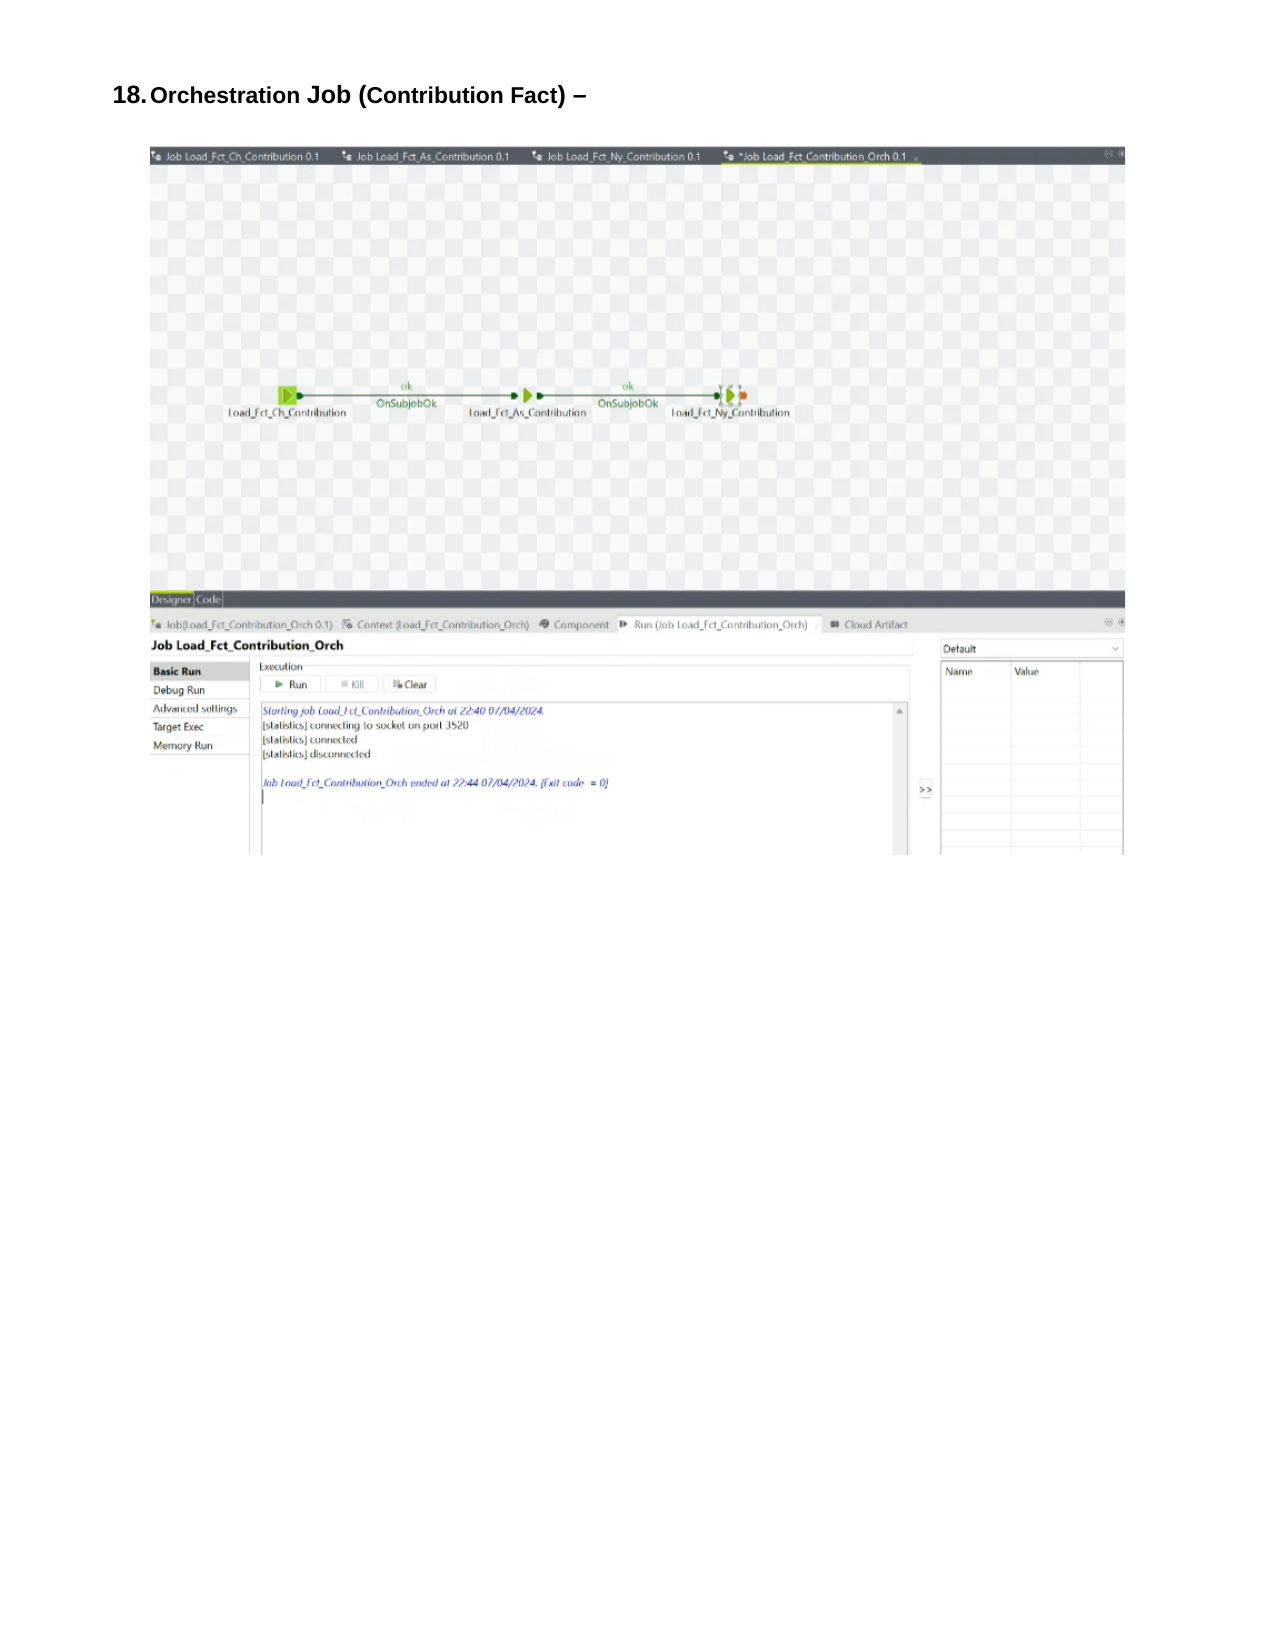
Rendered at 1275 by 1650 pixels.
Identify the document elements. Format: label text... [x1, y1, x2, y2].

list Orchestration Job (Contribution Fact) – [112, 80, 1125, 109]
picture [150, 146, 1125, 855]
